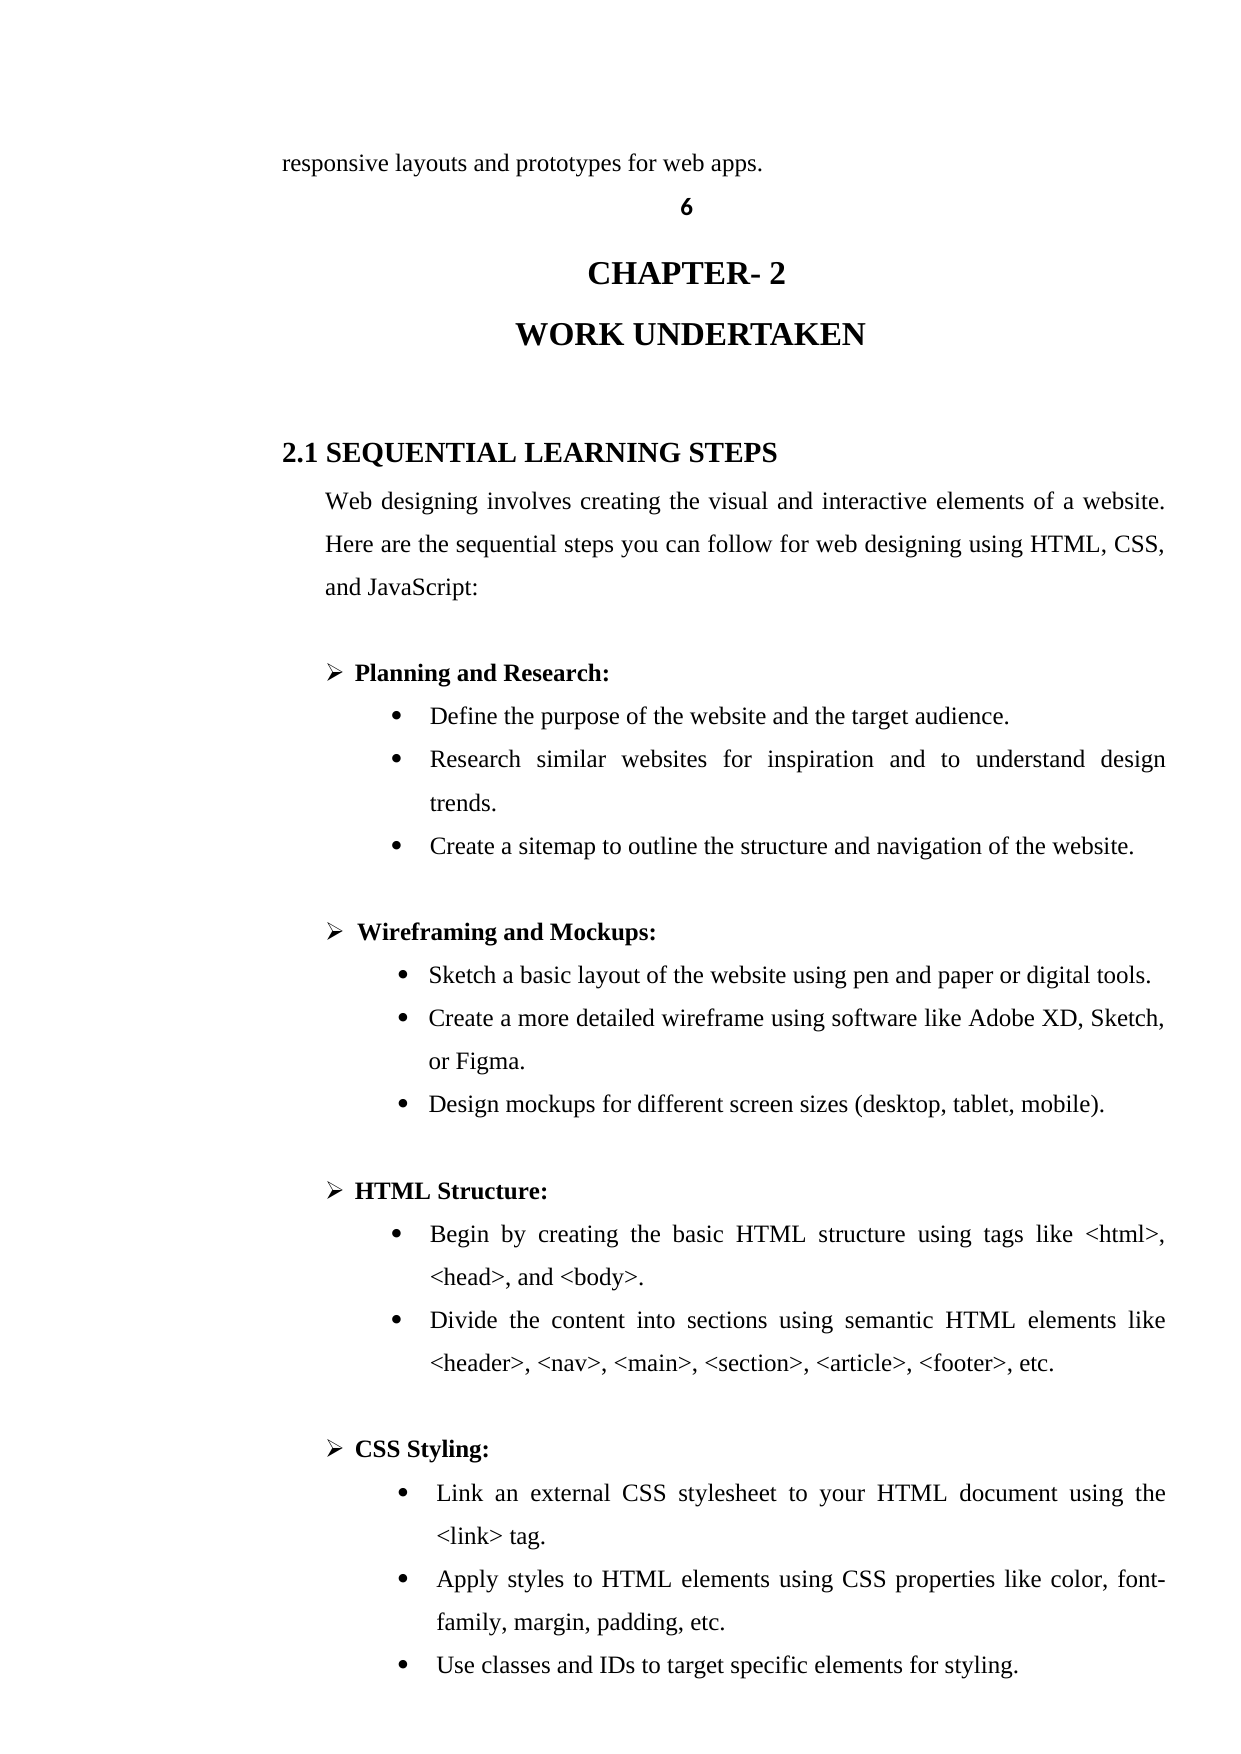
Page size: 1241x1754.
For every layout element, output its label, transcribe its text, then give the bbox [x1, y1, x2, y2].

list Research similar websites for inspiration and to understand design trends. [392, 744, 1166, 816]
list Apply styles to HTML elements using CSS properties like color, font-family, margin, padding, etc. [398, 1564, 1166, 1636]
list Planning and Research: [325, 658, 1166, 687]
list 2.1 SEQUENTIAL LEARNING STEPS [282, 435, 1166, 469]
text WORK UNDERTAKEN [207, 314, 1166, 352]
list Use classes and IDs to target specific elements for styling. [398, 1650, 1166, 1679]
list Begin by creating the basic HTML structure using tags like <html>, <head>, and <body>. [392, 1219, 1166, 1291]
list Sketch a basic layout of the website using pen and paper or digital tools. [399, 960, 1166, 989]
list Create a sitemap to outline the structure and navigation of the website. [392, 831, 1166, 859]
list HTML Structure: [325, 1176, 1166, 1204]
text CHAPTER- 2 [207, 253, 1166, 292]
text 6 [207, 191, 1166, 221]
list Link an external CSS stylesheet to your HTML document using the <link> tag. [398, 1478, 1166, 1549]
list CSS Styling: [325, 1434, 1166, 1463]
list Define the purpose of the website and the target audience. [392, 701, 1166, 730]
list Design mockups for different screen sizes (desktop, tablet, mobile). [399, 1089, 1166, 1118]
list Create a more detailed wireframe using software like Adobe XD, Sketch, or Figma. [399, 1003, 1166, 1075]
list Wireframing and Mockups: [325, 917, 1166, 946]
list Web designing involves creating the visual and interactive elements of a website. Here are the sequential steps you can follow for web designing using HTML, CSS, and JavaScript: [325, 486, 1166, 601]
list Divide the content into sections using semantic HTML elements like <header>, <nav>, <main>, <section>, <article>, <footer>, etc. [392, 1305, 1166, 1377]
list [244, 148, 1166, 176]
